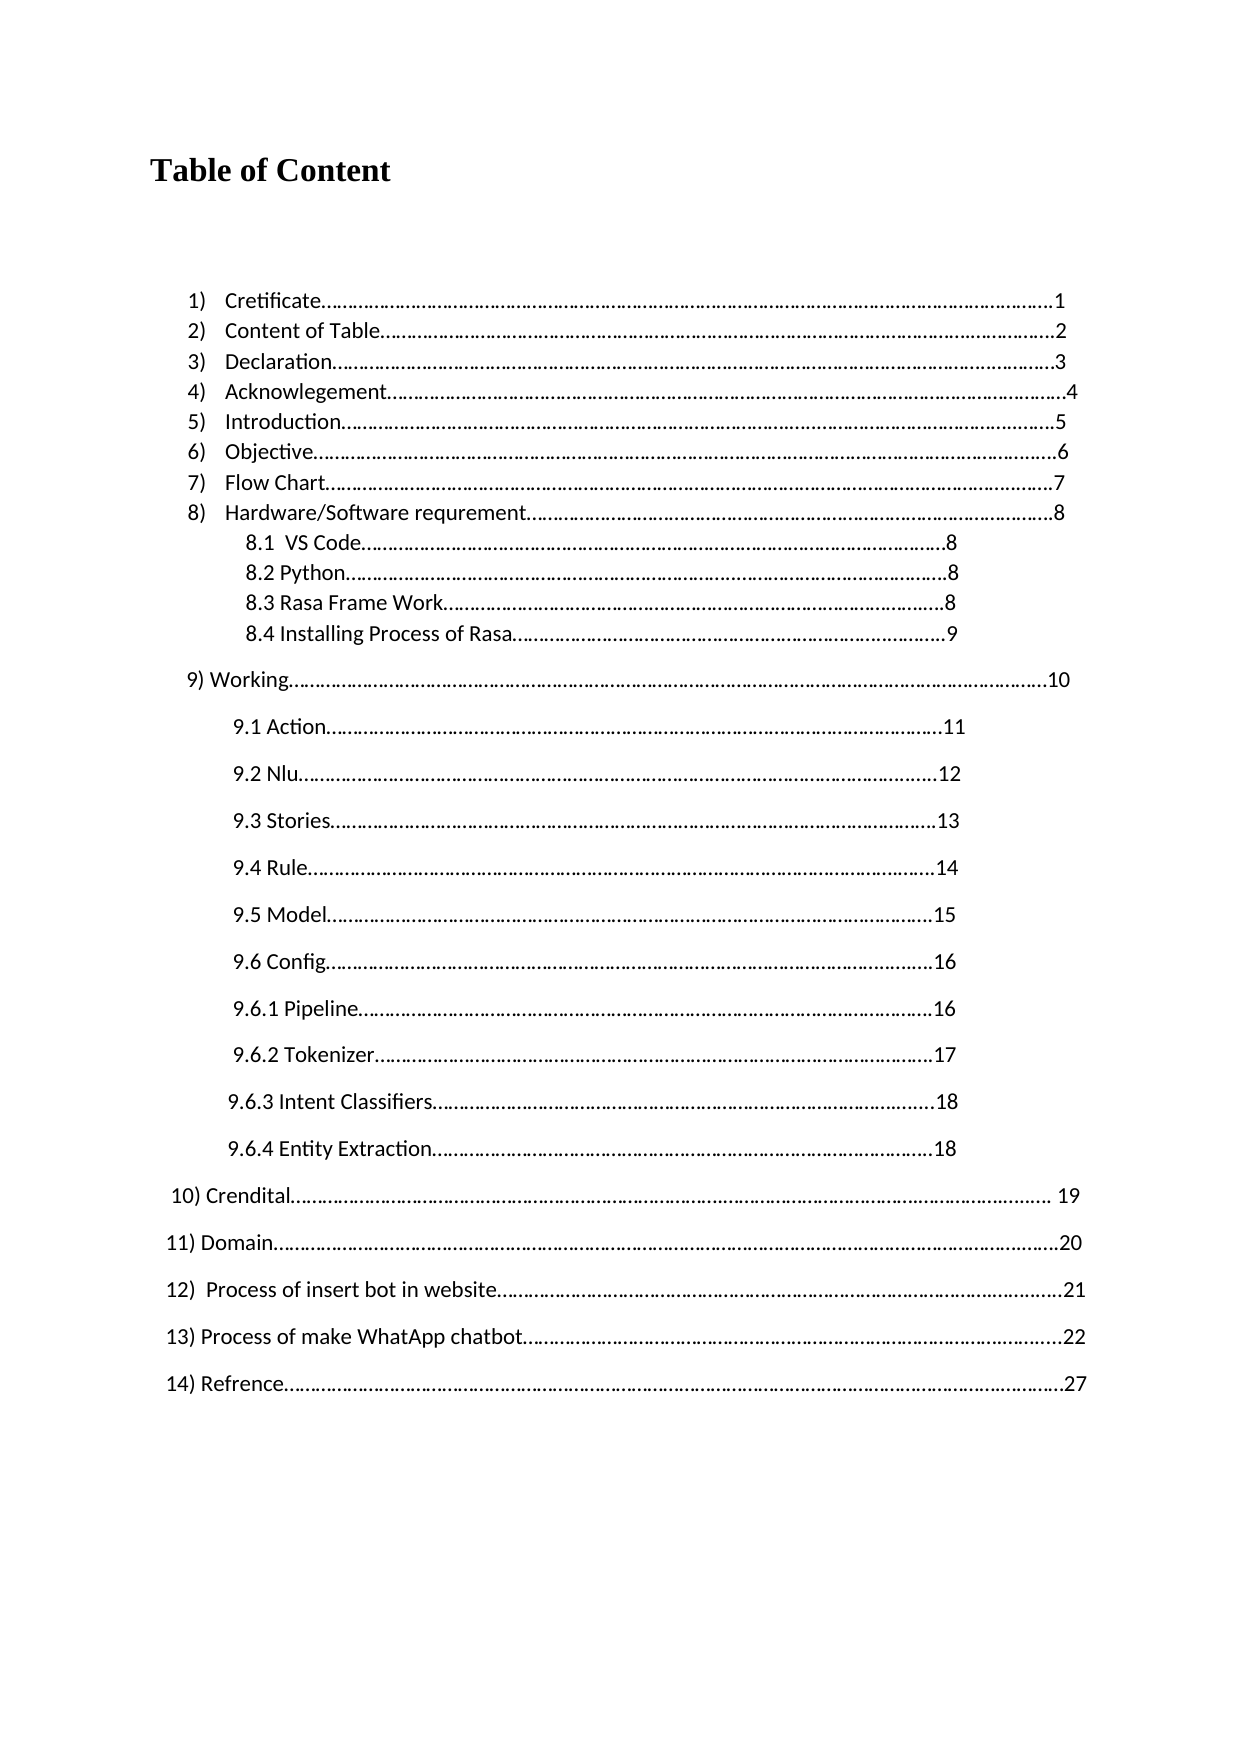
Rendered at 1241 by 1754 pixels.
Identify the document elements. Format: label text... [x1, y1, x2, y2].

text 9.6 Config……………………………………………………………………………………………..….….16 [150, 947, 1090, 975]
text 9.6.2 Tokenizer…………………………………………………………………………………………….17 [150, 1041, 1090, 1069]
text 9.6.3 Intent Classifiers…………………………………………………………………………….…....18 [150, 1087, 1090, 1116]
text 9.6.4 Entity Extraction…………………………………………………………………………………..18 [150, 1134, 1090, 1162]
list 8.2 Python………………………………………………………………..………………………………….8 [225, 558, 1090, 586]
text 13) Process of make WhatApp chatbot……………………………………………………………………………….…….....22 [150, 1322, 1090, 1350]
list Objective………………………………………………………………………………………………………………………..….6 [187, 437, 1090, 466]
text 11) Domain…………………………………………………………………………………………………………………………….…….20 [150, 1228, 1090, 1256]
list Hardware/Software requrement……………………………………………………………………………………….8 [187, 498, 1090, 526]
list 8.4 Installing Process of Rasa……………………………………………………………..………..9 [225, 619, 1090, 647]
text 9.4 Rule………………………………………………………………………………………………….…….14 [150, 853, 1090, 881]
text 14) Refrence……………………………………………………………………………………………………………………….…………27 [150, 1369, 1090, 1397]
list Content of Table………………………………………………………………………………………………….…………….2 [187, 317, 1090, 345]
text 9.6.1 Pipeline……………………………………………………………………………………………….16 [150, 994, 1090, 1022]
list Declaration……………………………………………………………………………………………………………..…………3 [187, 347, 1090, 375]
list 8.3 Rasa Frame Work……………………………………………………………………………….….8 [225, 588, 1090, 617]
text 9.1 Action………………………………………………………………………………………………………11 [150, 712, 1090, 741]
list Introduction………………………………………………………………………….…..………………………………..…….5 [187, 407, 1090, 435]
text 10) Crendital……………………………………………………………………….……………………………….…………….…..…. 19 [150, 1181, 1090, 1209]
list Flow Chart…………………………………………………………………………………………………………………..…….7 [187, 468, 1090, 496]
list Cretificate………………………………………………………………………………………………………………………….1 [187, 286, 1090, 314]
text 9.3 Stories…………………………………………………………………………………………………….13 [150, 806, 1090, 834]
text 12) Process of insert bot in website………………………………………………………………………………….……..…..21 [150, 1275, 1090, 1303]
list 8.1 VS Code…………………………………………………………………………………………………8 [225, 528, 1090, 556]
list Acknowlegement…………………………………………………………………………………………………………………4 [187, 377, 1090, 405]
text 9) Working………………………………………………………………………………………………………………………………10 [150, 666, 1090, 694]
text 9.2 Nlu……………………………………………………………………………………………………..…..12 [150, 759, 1090, 787]
text 9.5 Model…………………………………………………………………………………………………….15 [150, 900, 1090, 928]
subtitle Table of Content [150, 150, 1090, 188]
